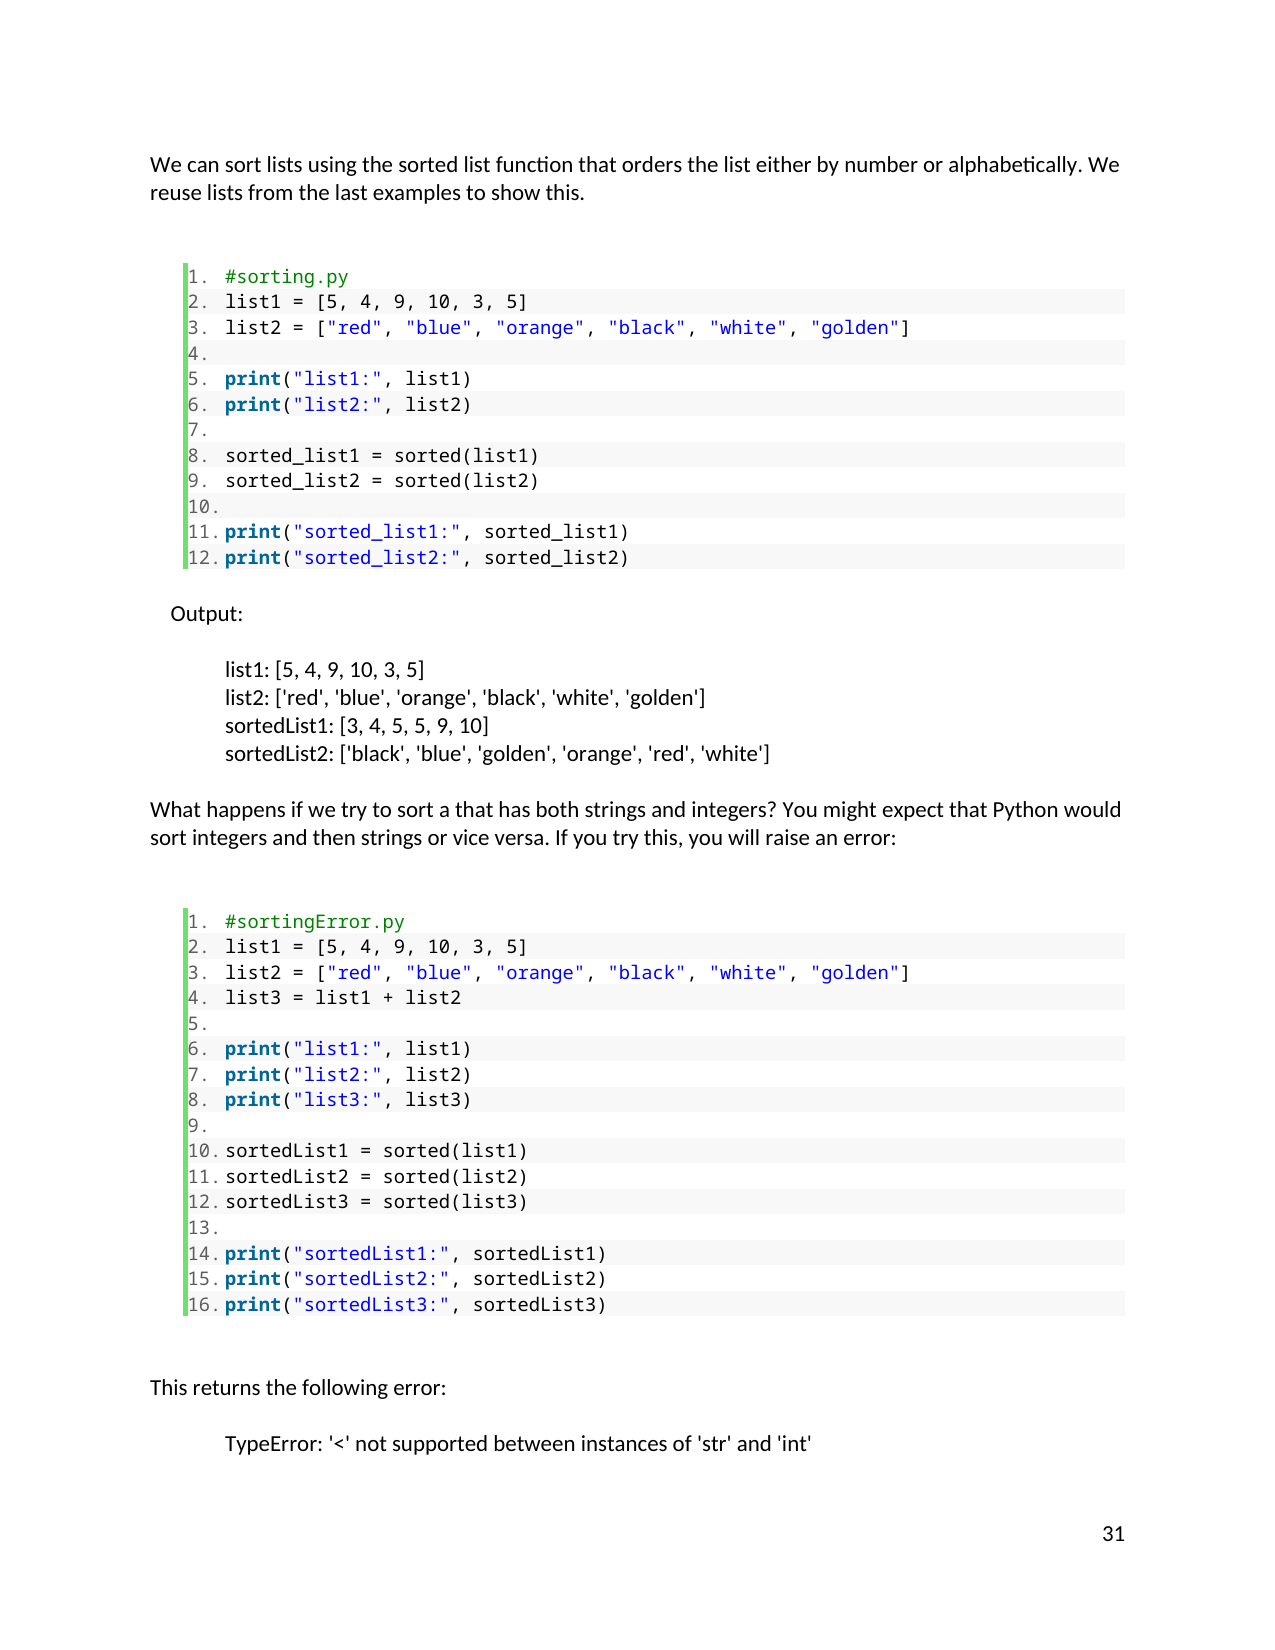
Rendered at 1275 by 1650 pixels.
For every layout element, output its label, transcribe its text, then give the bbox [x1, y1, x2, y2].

list list2 = ["red", "blue", "orange", "black", "white", "golden"] [188, 314, 1125, 340]
list print("list2:", list2) [188, 1061, 1125, 1087]
list print("sorted_list2:", sorted_list2) [188, 544, 1125, 569]
text We can sort lists using the sorted list function that orders the list either by number or alphabetically. We reuse lists from the last examples to show this. [150, 150, 1125, 206]
list #sorting.py [188, 263, 1125, 289]
text list1: [5, 4, 9, 10, 3, 5] [225, 655, 1125, 683]
list list1 = [5, 4, 9, 10, 3, 5] [188, 289, 1125, 314]
list print("sortedList2:", sortedList2) [188, 1265, 1125, 1291]
list sorted_list2 = sorted(list2) [188, 467, 1125, 493]
list list2 = ["red", "blue", "orange", "black", "white", "golden"] [188, 959, 1125, 984]
list sortedList3 = sorted(list3) [188, 1189, 1125, 1214]
list sorted_list1 = sorted(list1) [188, 442, 1125, 467]
list sortedList2 = sorted(list2) [188, 1163, 1125, 1189]
text This returns the following error: [150, 1373, 1125, 1402]
list print("sorted_list1:", sorted_list1) [188, 518, 1125, 544]
text Output: [150, 599, 1125, 627]
list print("list1:", list1) [188, 1036, 1125, 1061]
list print("list2:", list2) [188, 391, 1125, 416]
list list3 = list1 + list2 [188, 984, 1125, 1010]
text What happens if we try to sort a that has both strings and integers? You might expect that Python would sort integers and then strings or vice versa. If you try this, you will raise an error: [150, 795, 1125, 851]
list print("sortedList3:", sortedList3) [188, 1291, 1125, 1316]
list print("list3:", list3) [188, 1087, 1125, 1112]
text sortedList1: [3, 4, 5, 5, 9, 10] [225, 711, 1125, 739]
text TypeError: '<' not supported between instances of 'str' and 'int' [150, 1429, 1125, 1458]
list print("sortedList1:", sortedList1) [188, 1240, 1125, 1265]
list list1 = [5, 4, 9, 10, 3, 5] [188, 933, 1125, 959]
list print("list1:", list1) [188, 365, 1125, 391]
list #sortingError.py [188, 908, 1125, 933]
text list2: ['red', 'blue', 'orange', 'black', 'white', 'golden'] [225, 683, 1125, 711]
text sortedList2: ['black', 'blue', 'golden', 'orange', 'red', 'white'] [225, 739, 1125, 767]
list sortedList1 = sorted(list1) [188, 1138, 1125, 1163]
